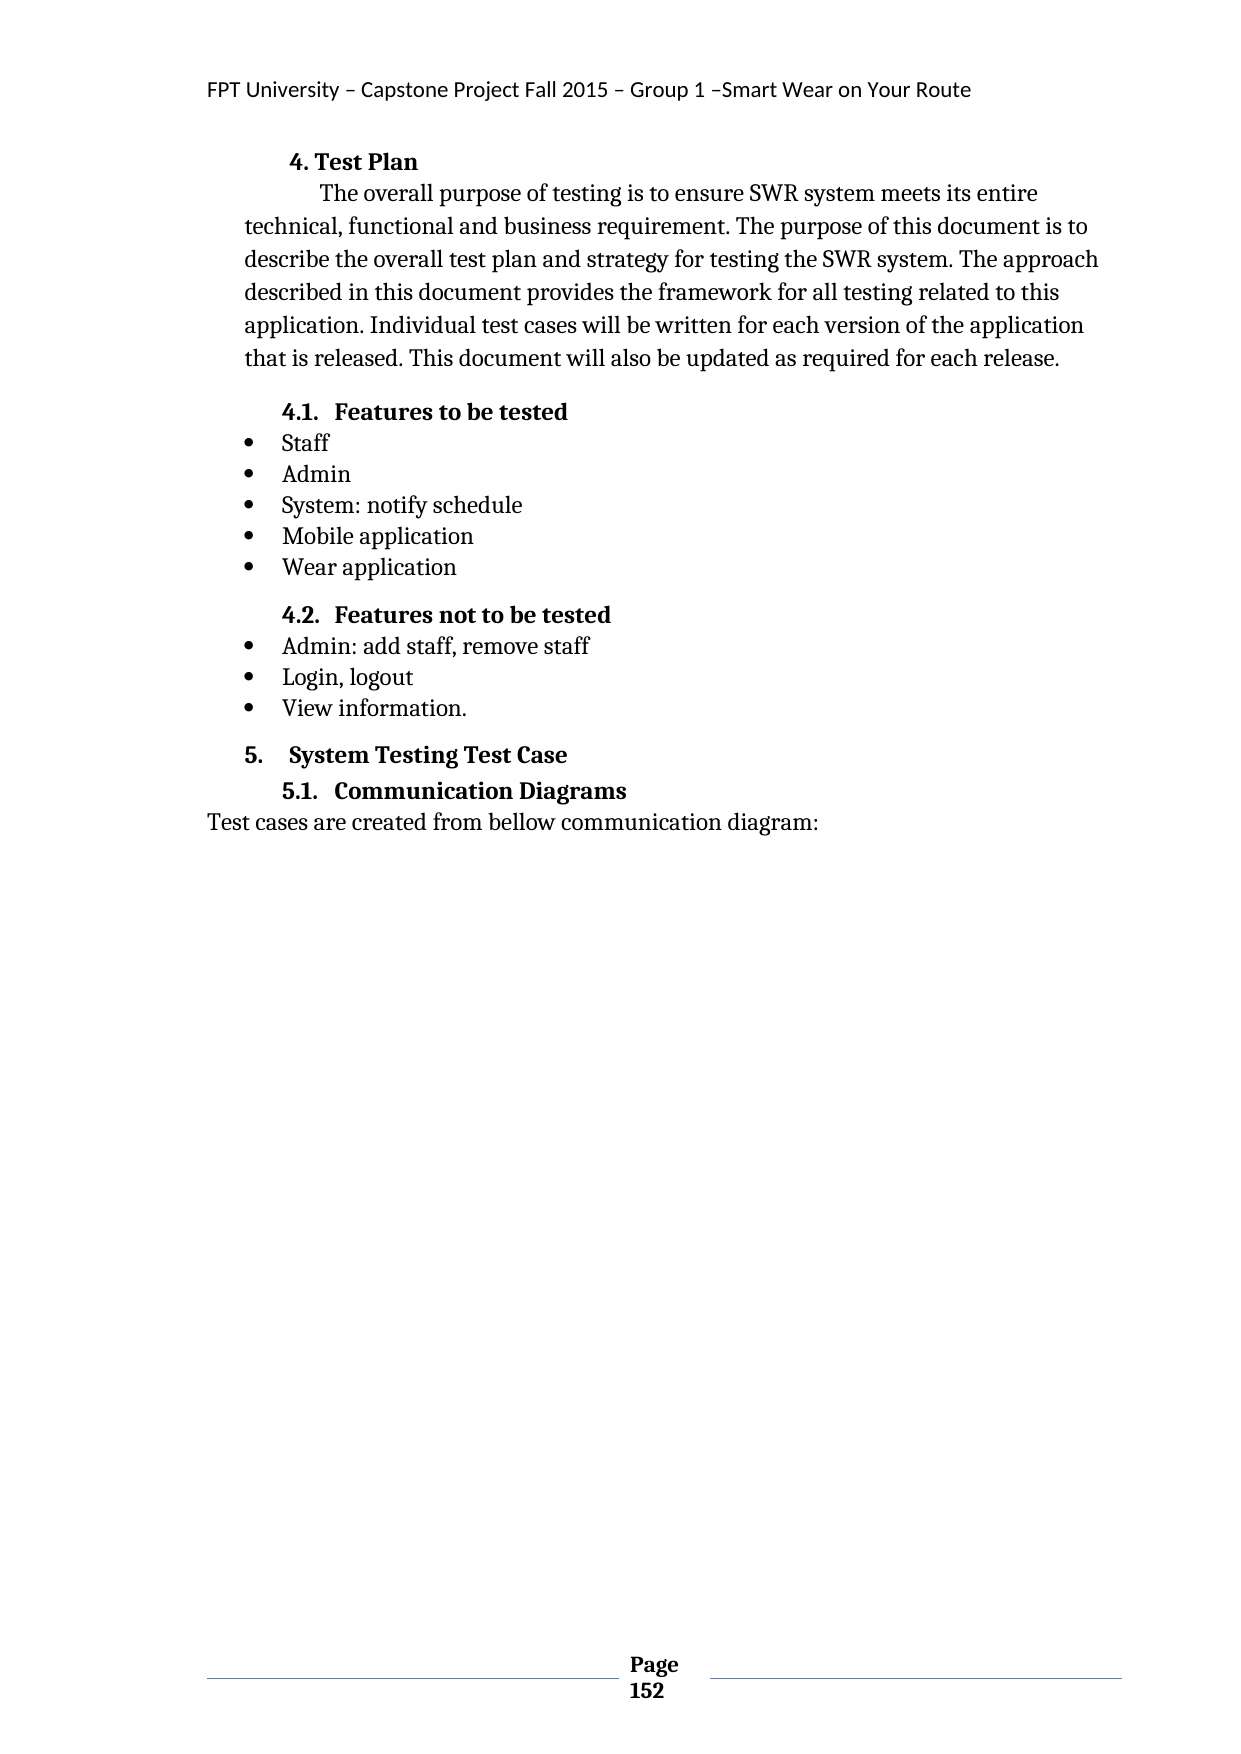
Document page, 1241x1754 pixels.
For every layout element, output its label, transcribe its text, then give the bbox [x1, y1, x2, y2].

subtitle Features to be tested [282, 398, 1122, 426]
text The overall purpose of testing is to ensure SWR system meets its entire technical, functional and business requirement. The purpose of this document is to describe the overall test plan and strategy for testing the SWR system. The approach described in this document provides the framework for all testing related to this application. Individual test cases will be written for each version of the application that is released. This document will also be updated as required for each release. [244, 179, 1122, 373]
list Login, logout [244, 663, 1122, 691]
list Admin: add staff, remove staff [244, 632, 1122, 660]
subtitle Features not to be tested [282, 601, 1122, 629]
list Wear application [244, 553, 1122, 582]
subtitle 4. Test Plan [289, 148, 1122, 176]
subtitle System Testing Test Case [244, 741, 1122, 770]
list Admin [244, 460, 1122, 488]
list View information. [244, 694, 1122, 722]
list Mobile application [244, 522, 1122, 551]
subtitle Communication Diagrams [282, 777, 1122, 805]
text Test cases are created from bellow communication diagram: [207, 808, 1122, 836]
list System: notify schedule [244, 491, 1122, 519]
list Staff [244, 429, 1122, 457]
